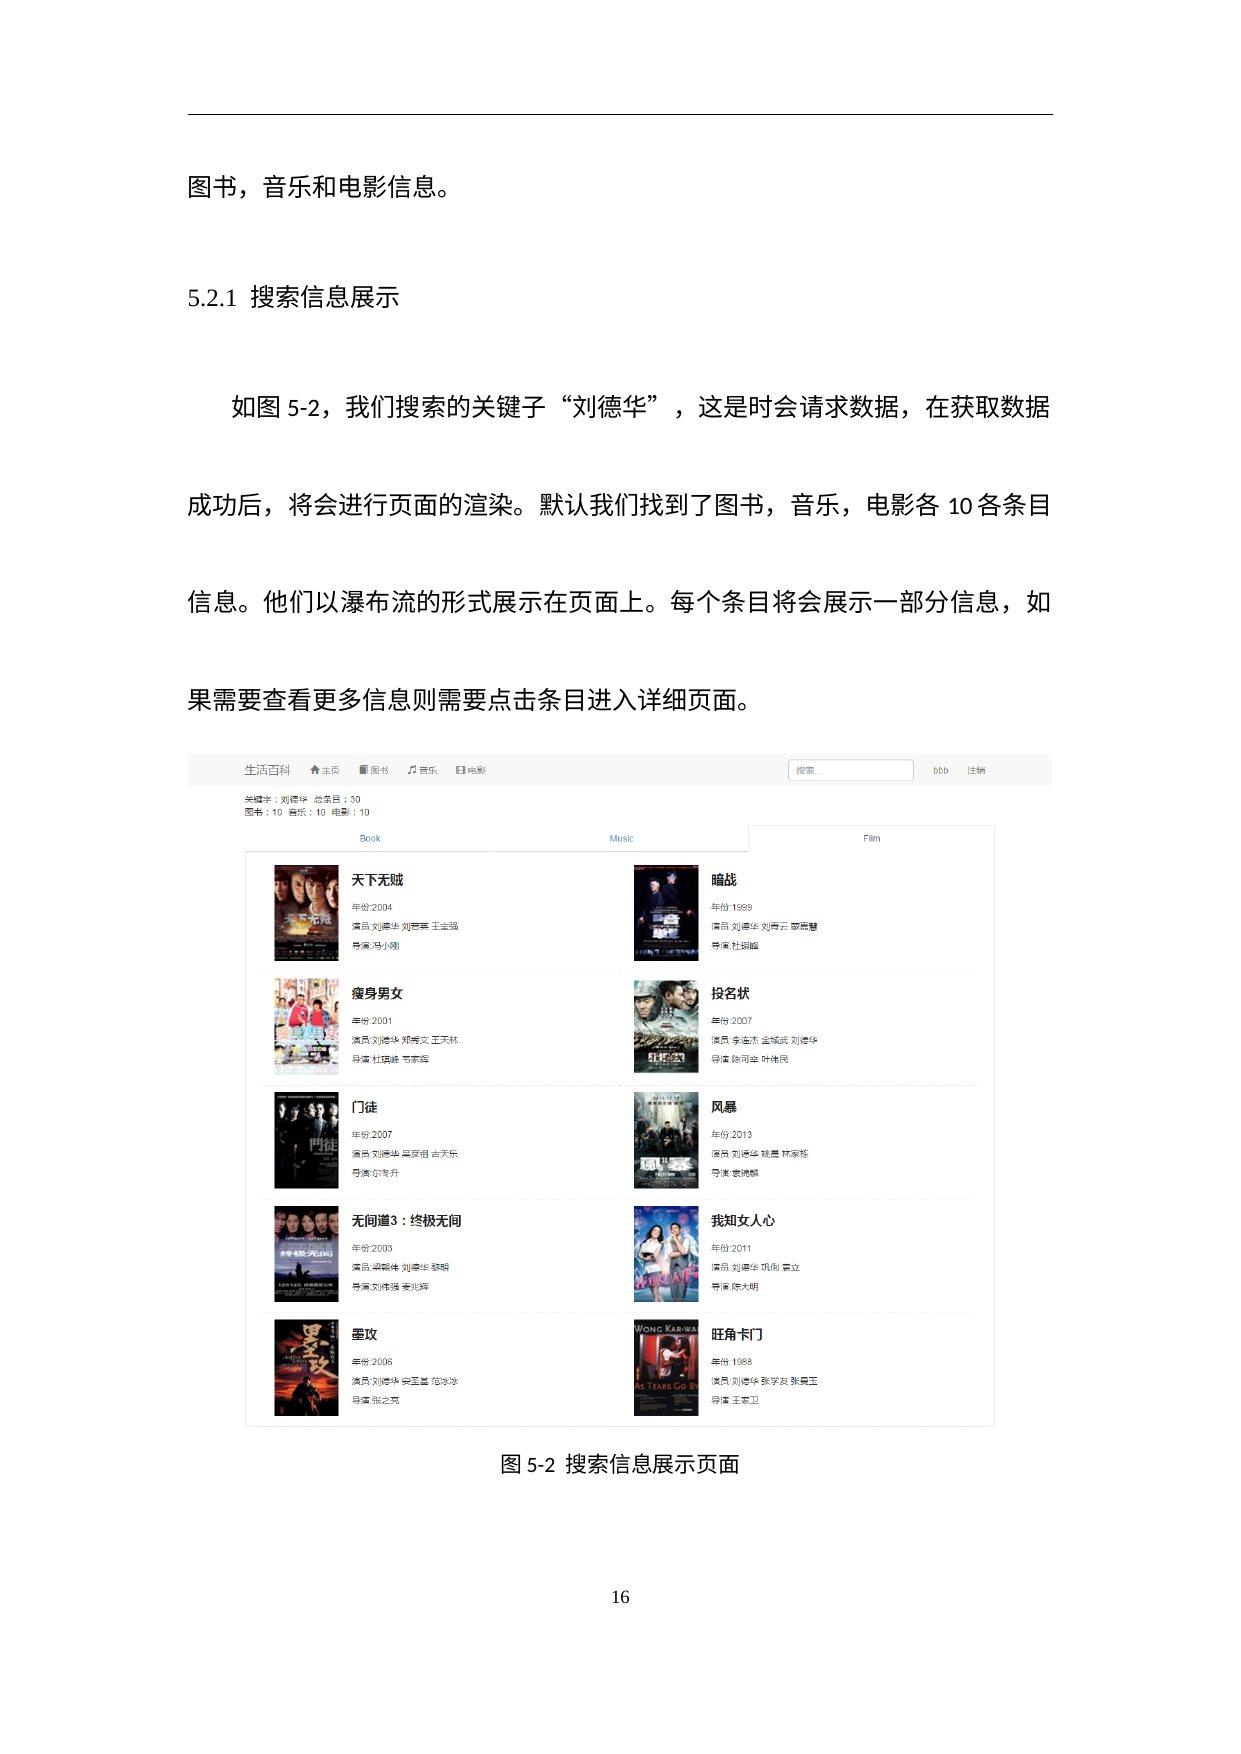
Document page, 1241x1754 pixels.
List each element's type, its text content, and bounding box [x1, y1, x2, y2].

picture [187, 754, 1052, 1427]
text 5.2.1 搜索信息展示 [187, 263, 1053, 328]
text 图5-2 搜索信息展示页面 [187, 1447, 1053, 1479]
text 如图5-2，我们搜索的关键子“刘德华”，这是时会请求数据，在获取数据成功后，将会进行页面的渲染。默认我们找到了图书，音乐，电影各10各条目信息。他们以瀑布流的形式展示在页面上。每个条目将会展示一部分信息，如果需要查看更多信息则需要点击条目进入详细页面。 [187, 373, 1053, 731]
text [187, 153, 1053, 218]
